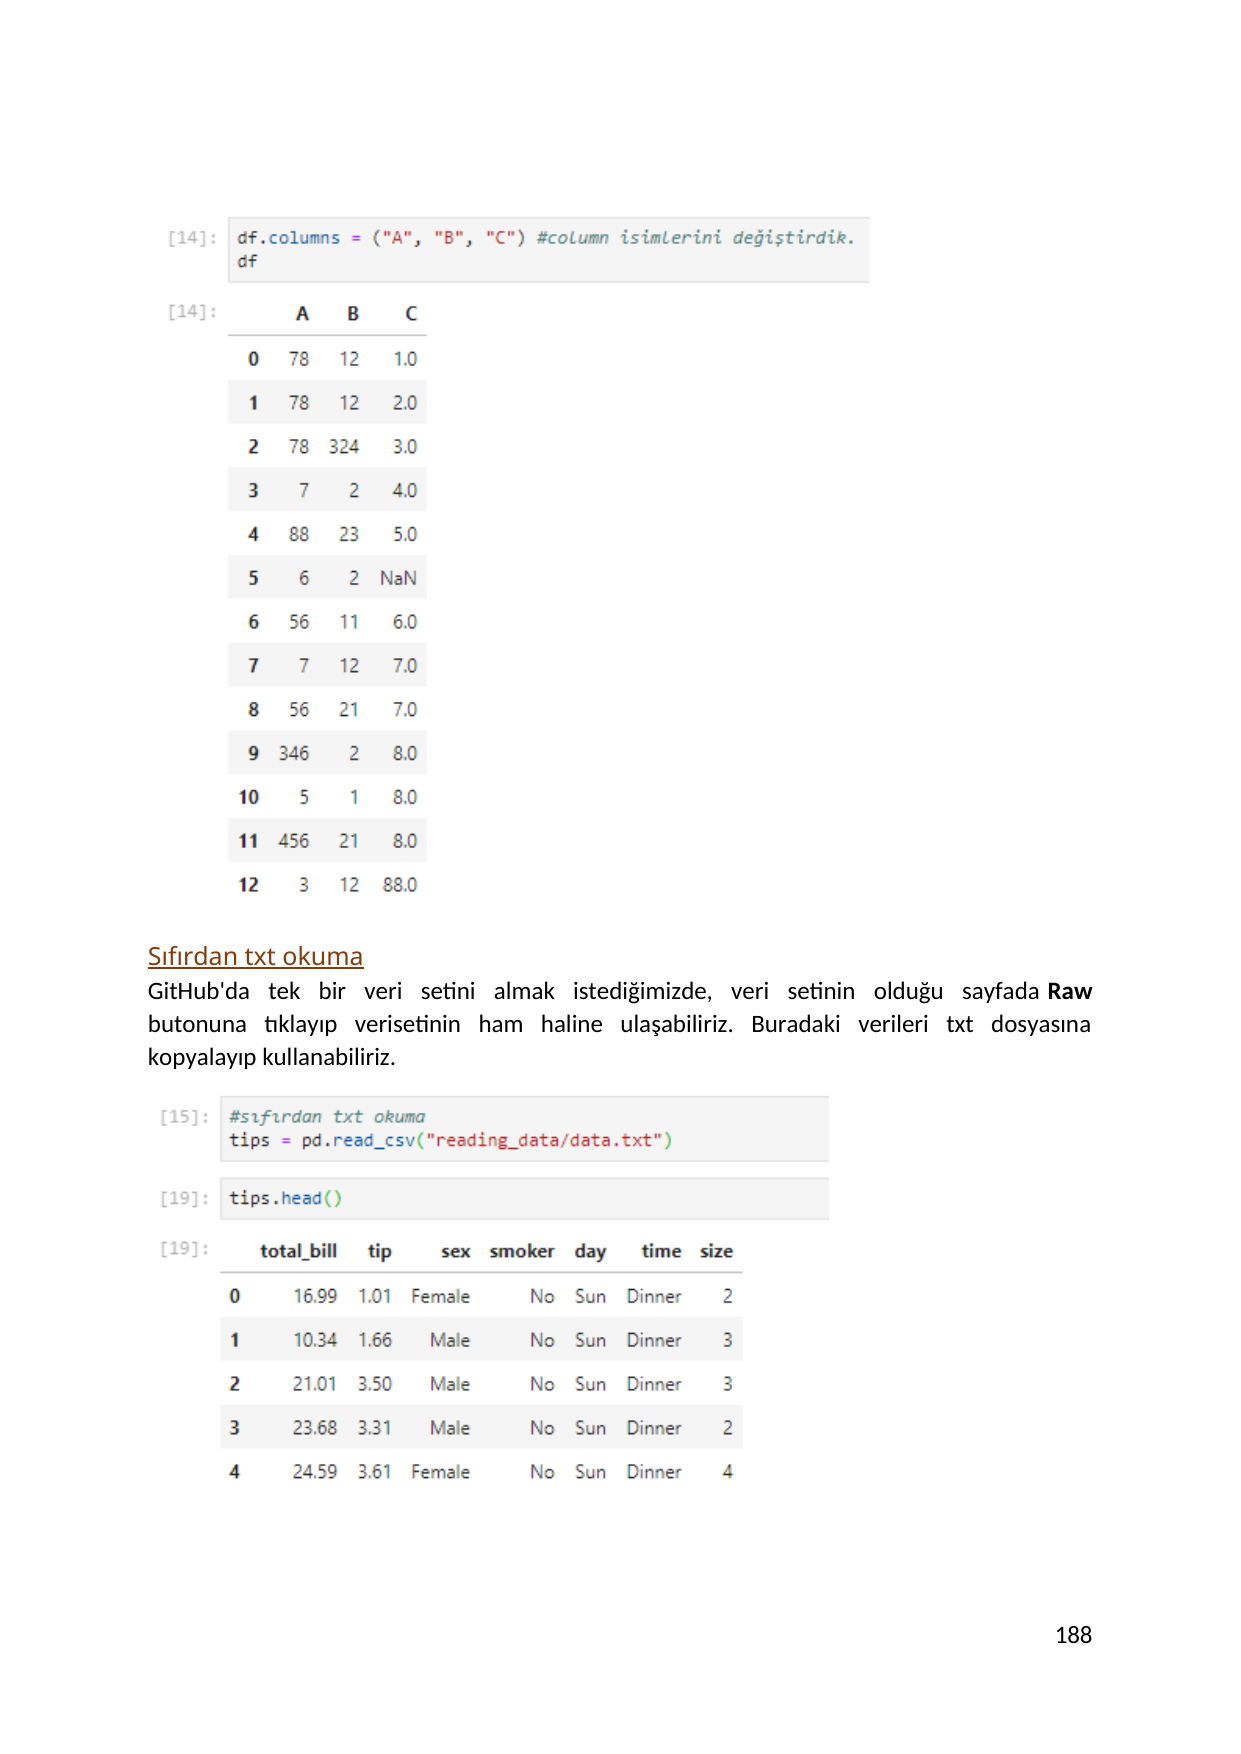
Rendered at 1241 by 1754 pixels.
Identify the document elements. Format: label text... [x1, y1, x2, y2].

text GitHub'da tek bir veri setini almak istediğimizde, veri setinin olduğu sayfada Raw butonuna tıklayıp verisetinin ham haline ulaşabiliriz. Buradaki verileri txt dosyasına kopyalayıp kullanabiliriz. [148, 975, 1092, 1071]
subtitle Sıfırdan txt okuma [148, 938, 1092, 972]
picture [147, 197, 870, 920]
picture [147, 1090, 829, 1510]
